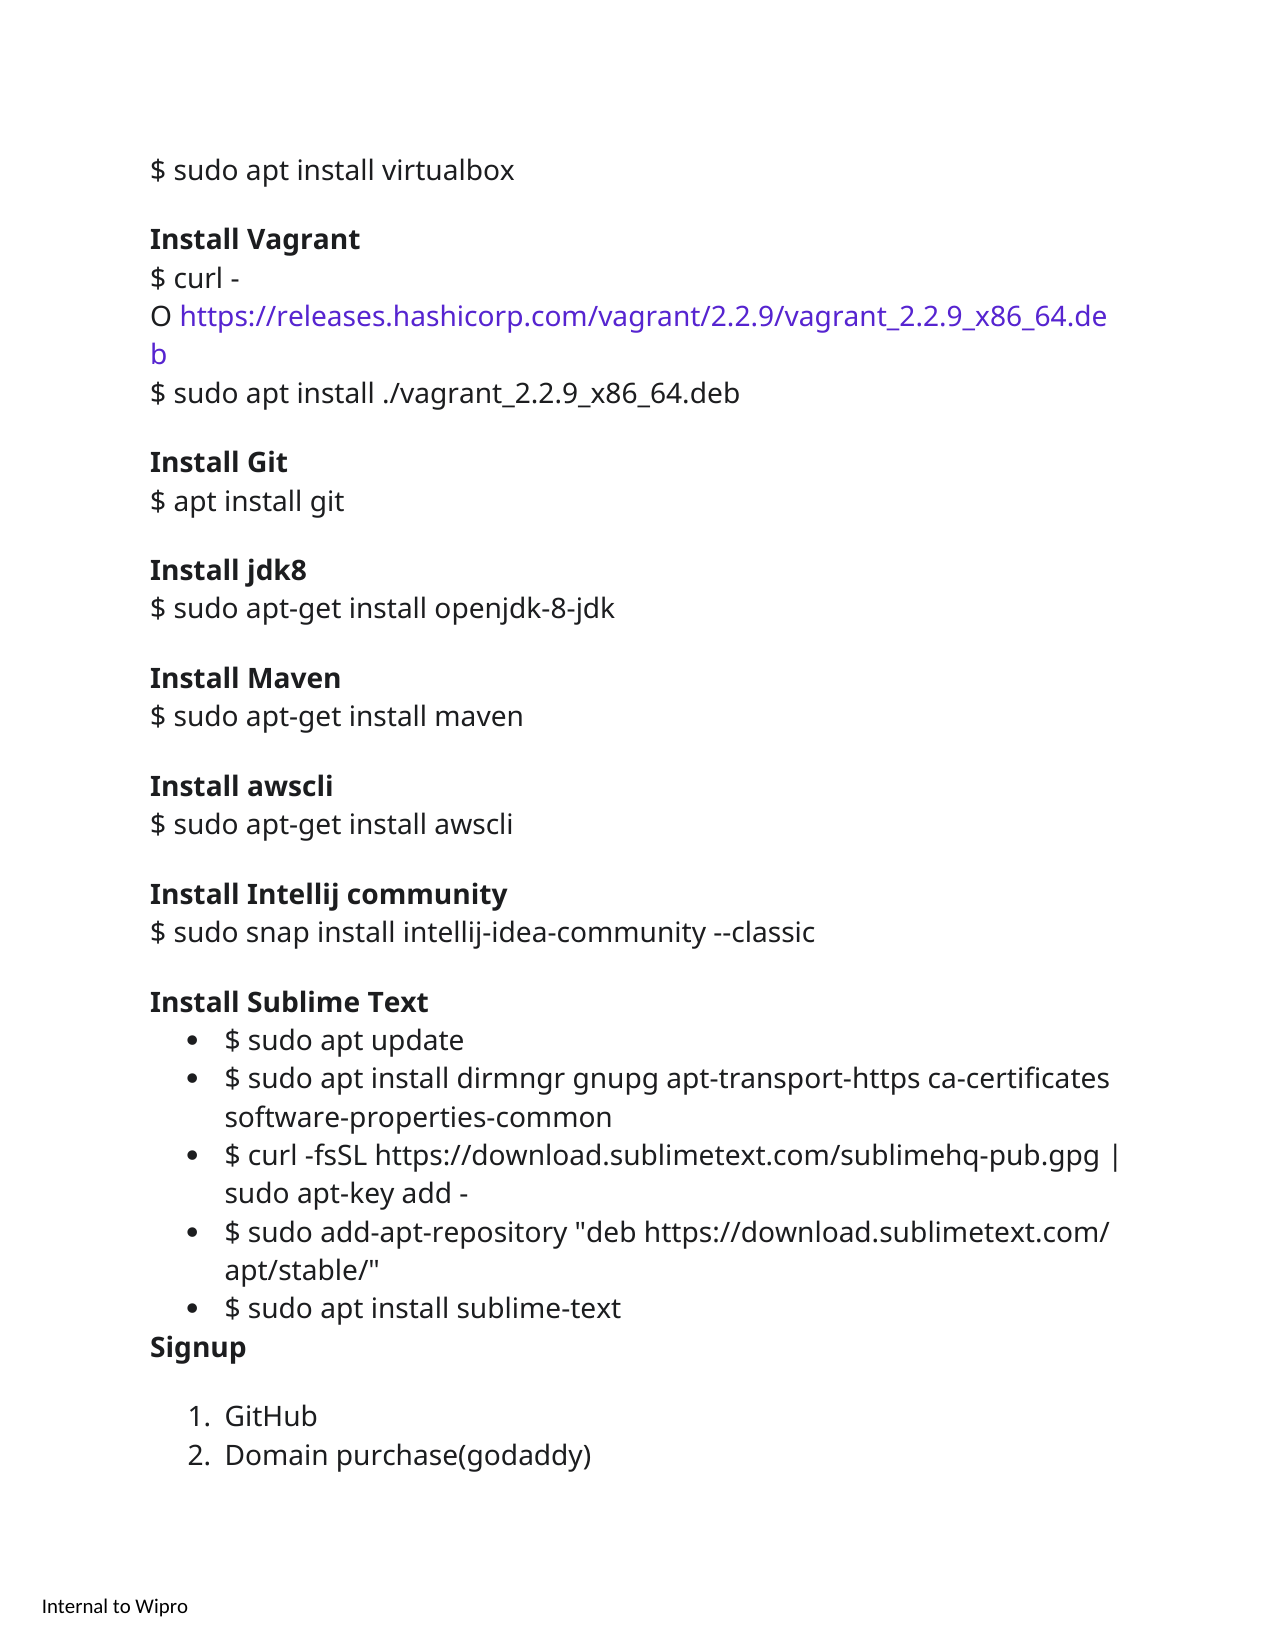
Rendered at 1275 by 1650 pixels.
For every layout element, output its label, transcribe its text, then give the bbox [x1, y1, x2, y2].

text $ sudo snap install intellij-idea-community --classic [150, 912, 1125, 951]
list $ sudo apt update [187, 1020, 1125, 1059]
list Domain purchase(godaddy) [187, 1435, 1125, 1473]
text $ sudo apt install virtualbox [150, 150, 1125, 188]
text $ sudo apt-get install maven [150, 697, 1125, 735]
text Install jdk8 [150, 550, 1125, 589]
list $ sudo apt install sublime-text [187, 1289, 1125, 1327]
text $ curl -O https://releases.hashicorp.com/vagrant/2.2.9/vagrant_2.2.9_x86_64.deb [150, 258, 1125, 373]
text $ apt install git [150, 481, 1125, 519]
list $ sudo add-apt-repository "deb https://download.sublimetext.com/ apt/stable/" [187, 1212, 1125, 1289]
text Install Git [150, 442, 1125, 481]
text $ sudo apt-get install openjdk-8-jdk [150, 589, 1125, 627]
list $ sudo apt install dirmngr gnupg apt-transport-https ca-certificates software-properties-common [187, 1059, 1125, 1135]
text $ sudo apt install ./vagrant_2.2.9_x86_64.deb [150, 373, 1125, 411]
text Signup [150, 1327, 1125, 1365]
text Install Maven [150, 658, 1125, 697]
text Install awscli [150, 766, 1125, 804]
list $ curl -fsSL https://download.sublimetext.com/sublimehq-pub.gpg | sudo apt-key add - [187, 1135, 1125, 1212]
text Install Vagrant [150, 219, 1125, 258]
text Install Sublime Text [150, 982, 1125, 1020]
text $ sudo apt-get install awscli [150, 804, 1125, 843]
list GitHub [187, 1397, 1125, 1435]
text Install Intellij community [150, 874, 1125, 912]
